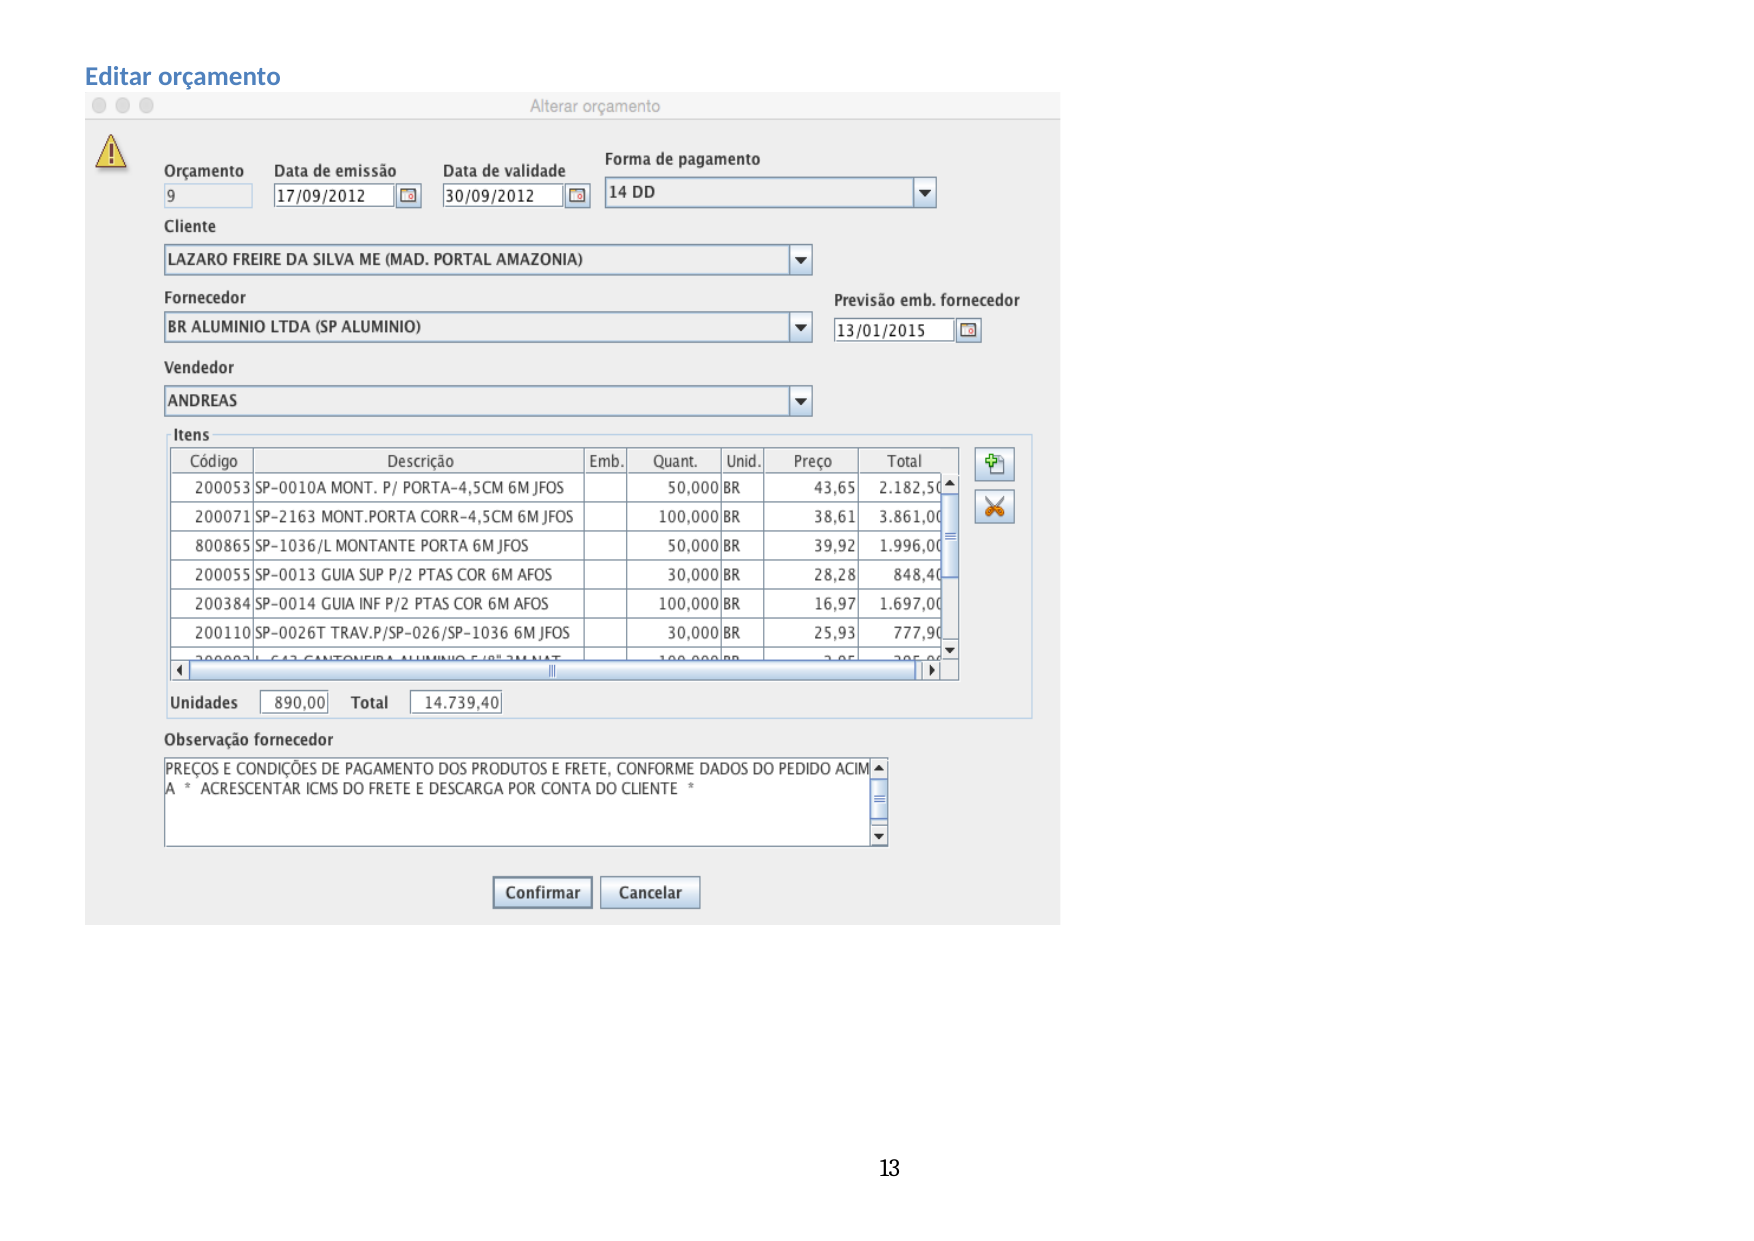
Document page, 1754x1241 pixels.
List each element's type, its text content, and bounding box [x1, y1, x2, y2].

picture [85, 92, 1061, 925]
subtitle Editar orçamento [85, 59, 1695, 92]
